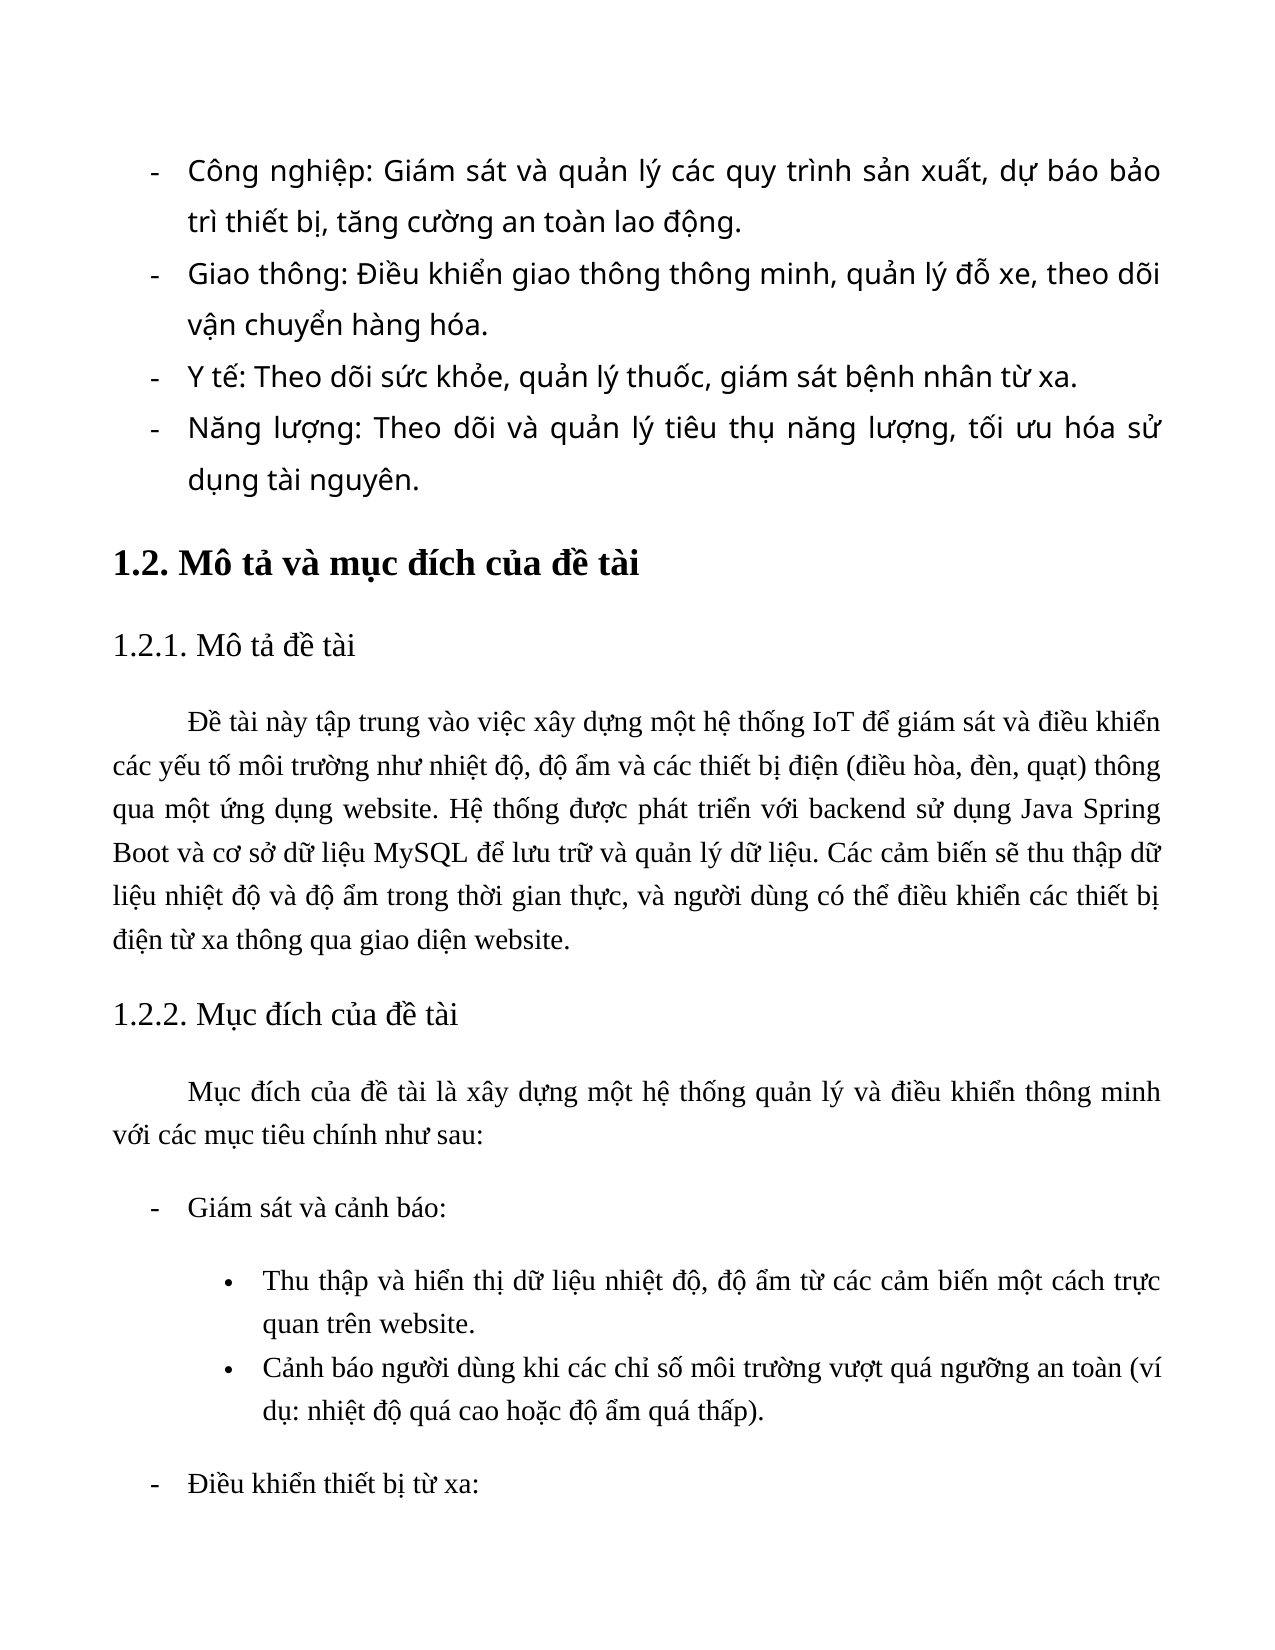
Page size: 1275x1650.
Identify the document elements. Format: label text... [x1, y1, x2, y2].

list Công nghiệp: Giám sát và quản lý các quy trình sản xuất, dự báo bảo trì thiết bị, tăng cường an toàn lao động. [150, 150, 1162, 241]
list Giao thông: Điều khiển giao thông thông minh, quản lý đỗ xe, theo dõi vận chuyển hàng hóa. [150, 253, 1162, 344]
text Mục đích của đề tài là xây dựng một hệ thống quản lý và điều khiển thông minh với các mục tiêu chính như sau: [112, 1074, 1162, 1151]
list Giám sát và cảnh báo: [150, 1190, 1162, 1223]
subtitle 1.2.2. Mục đích của đề tài [112, 995, 1162, 1033]
subtitle 1.2.1. Mô tả đề tài [112, 625, 1162, 664]
list Thu thập và hiển thị dữ liệu nhiệt độ, độ ẩm từ các cảm biến một cách trực quan trên website. [225, 1263, 1162, 1340]
subtitle 1.2. Mô tả và mục đích của đề tài [112, 540, 1162, 583]
text Đề tài này tập trung vào việc xây dựng một hệ thống IoT để giám sát và điều khiển các yếu tố môi trường như nhiệt độ, độ ẩm và các thiết bị điện (điều hòa, đèn, quạt) thông qua một ứng dụng website. Hệ thống được phát triển với backend sử dụng Java Spring Boot và cơ sở dữ liệu MySQL để lưu trữ và quản lý dữ liệu. Các cảm biến sẽ thu thập dữ liệu nhiệt độ và độ ẩm trong thời gian thực, và người dùng có thể điều khiển các thiết bị điện từ xa thông qua giao diện website. [112, 704, 1162, 956]
list Y tế: Theo dõi sức khỏe, quản lý thuốc, giám sát bệnh nhân từ xa. [150, 356, 1162, 396]
list Năng lượng: Theo dõi và quản lý tiêu thụ năng lượng, tối ưu hóa sử dụng tài nguyên. [150, 408, 1162, 499]
list Cảnh báo người dùng khi các chỉ số môi trường vượt quá ngưỡng an toàn (ví dụ: nhiệt độ quá cao hoặc độ ẩm quá thấp). [225, 1350, 1162, 1427]
list Điều khiển thiết bị từ xa: [150, 1466, 1162, 1499]
